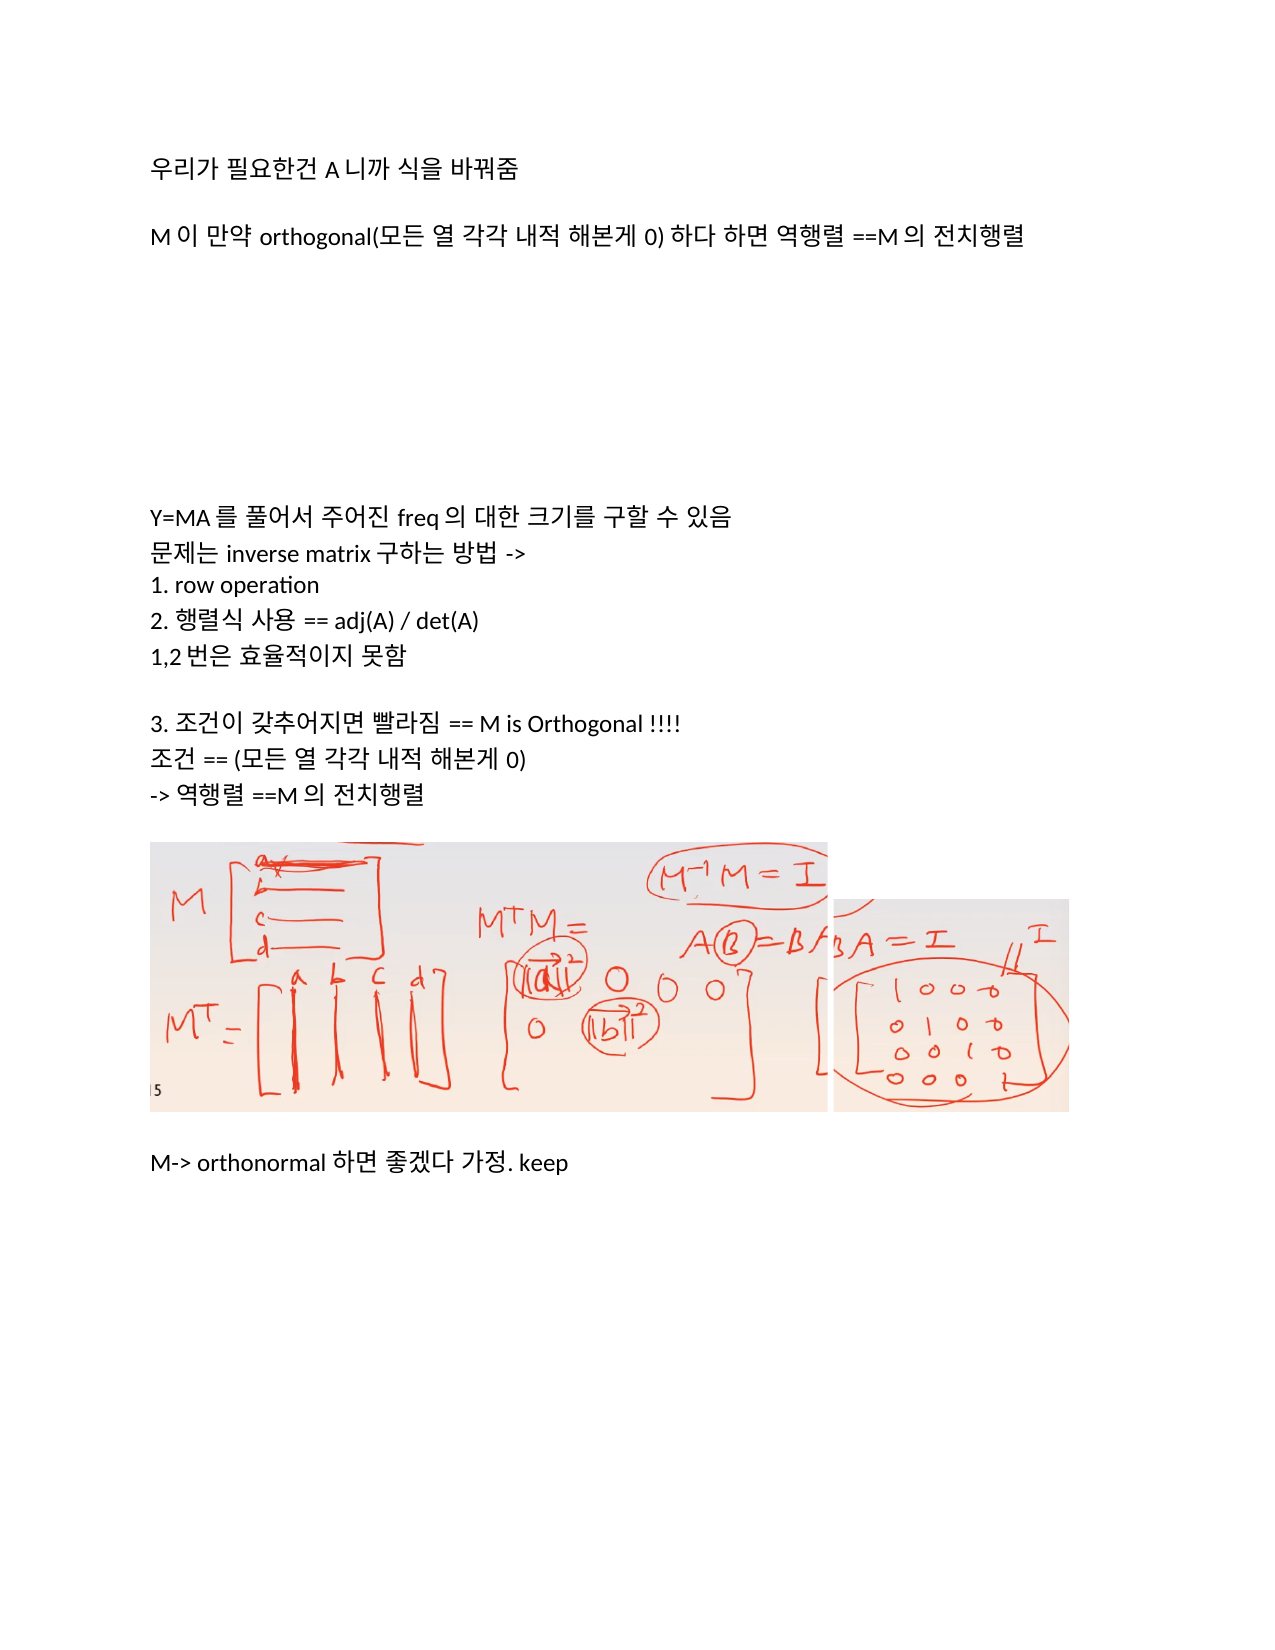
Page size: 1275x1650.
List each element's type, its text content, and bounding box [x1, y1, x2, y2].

text -> 역행렬 ==M의 전치행렬 [150, 776, 1125, 812]
text M이 만약 orthogonal(모든 열 각각 내적 해본게 0) 하다 하면 역행렬 ==M의 전치행렬 [150, 217, 1125, 253]
text 3. 조건이 갖추어지면 빨라짐 == M is Orthogonal !!!! [150, 703, 1125, 739]
text 문제는 inverse matrix 구하는 방법 -> [150, 533, 1125, 570]
text 조건 == (모든 열 각각 내적 해본게 0) [150, 739, 1125, 776]
picture [833, 899, 1070, 1112]
text Y=MA를 풀어서 주어진 freq의 대한 크기를 구할 수 있음 [150, 497, 1125, 533]
text 1. row operation [150, 570, 1125, 600]
text 1,2번은 효율적이지 못함 [150, 636, 1125, 673]
text 우리가 필요한건 A니까 식을 바꿔줌 [150, 150, 1125, 186]
text M-> orthonormal 하면 좋겠다 가정. keep [150, 1142, 1125, 1179]
picture [150, 842, 828, 1112]
text 2. 행렬식 사용 == adj(A) / det(A) [150, 600, 1125, 636]
